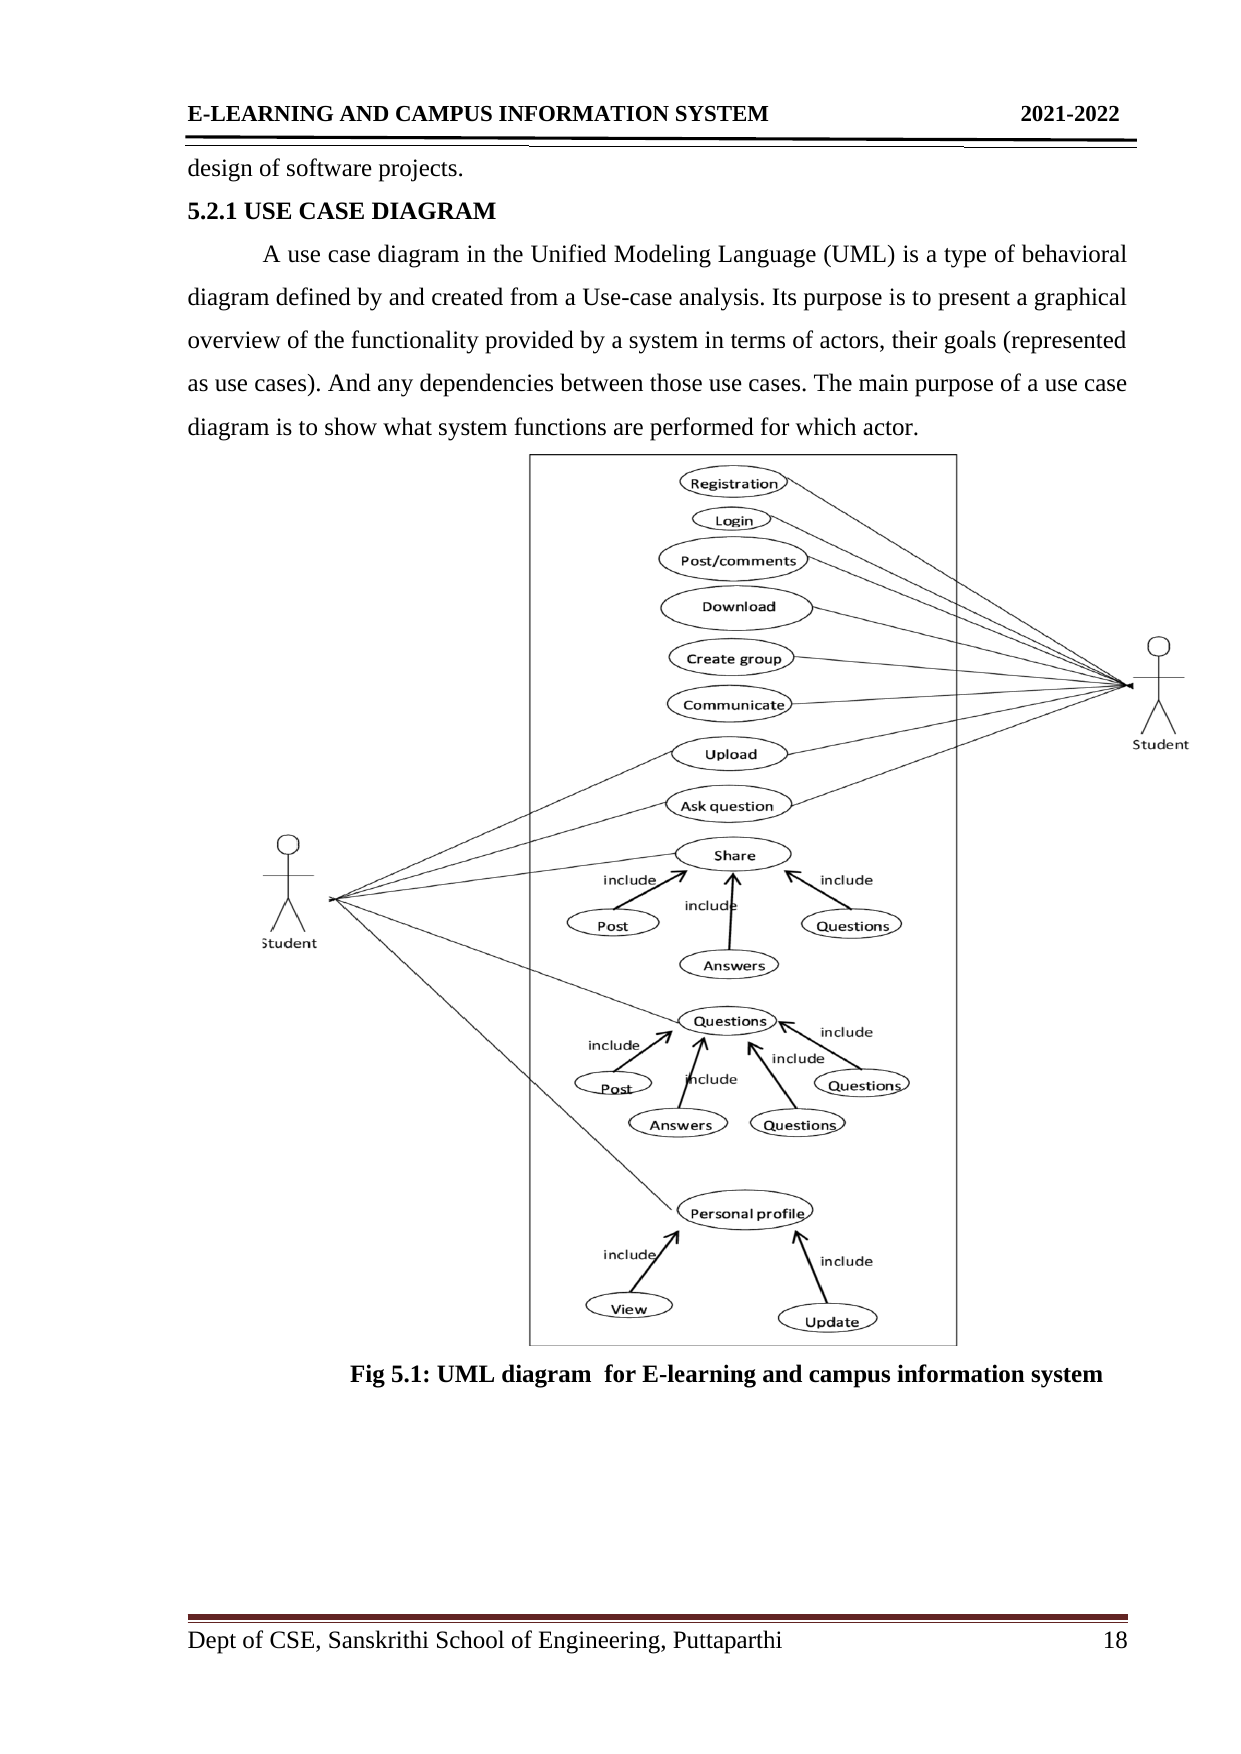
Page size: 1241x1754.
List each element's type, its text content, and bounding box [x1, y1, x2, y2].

text 5.2.1 USE CASE DIAGRAM [187, 196, 1128, 225]
text A use case diagram in the Unified Modeling Language (UML) is a type of behavioral diagram defined by and created from a Use-case analysis. Its purpose is to present a graphical overview of the functionality provided by a system in terms of actors, their goals (represented as use cases). And any dependencies between those use cases. The main purpose of a use case diagram is to show what system functions are performed for which actor. [187, 239, 1128, 440]
picture [262, 454, 1190, 1346]
text Fig 5.1: UML diagram for E-learning and campus information system [187, 1359, 1128, 1388]
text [187, 153, 1128, 182]
